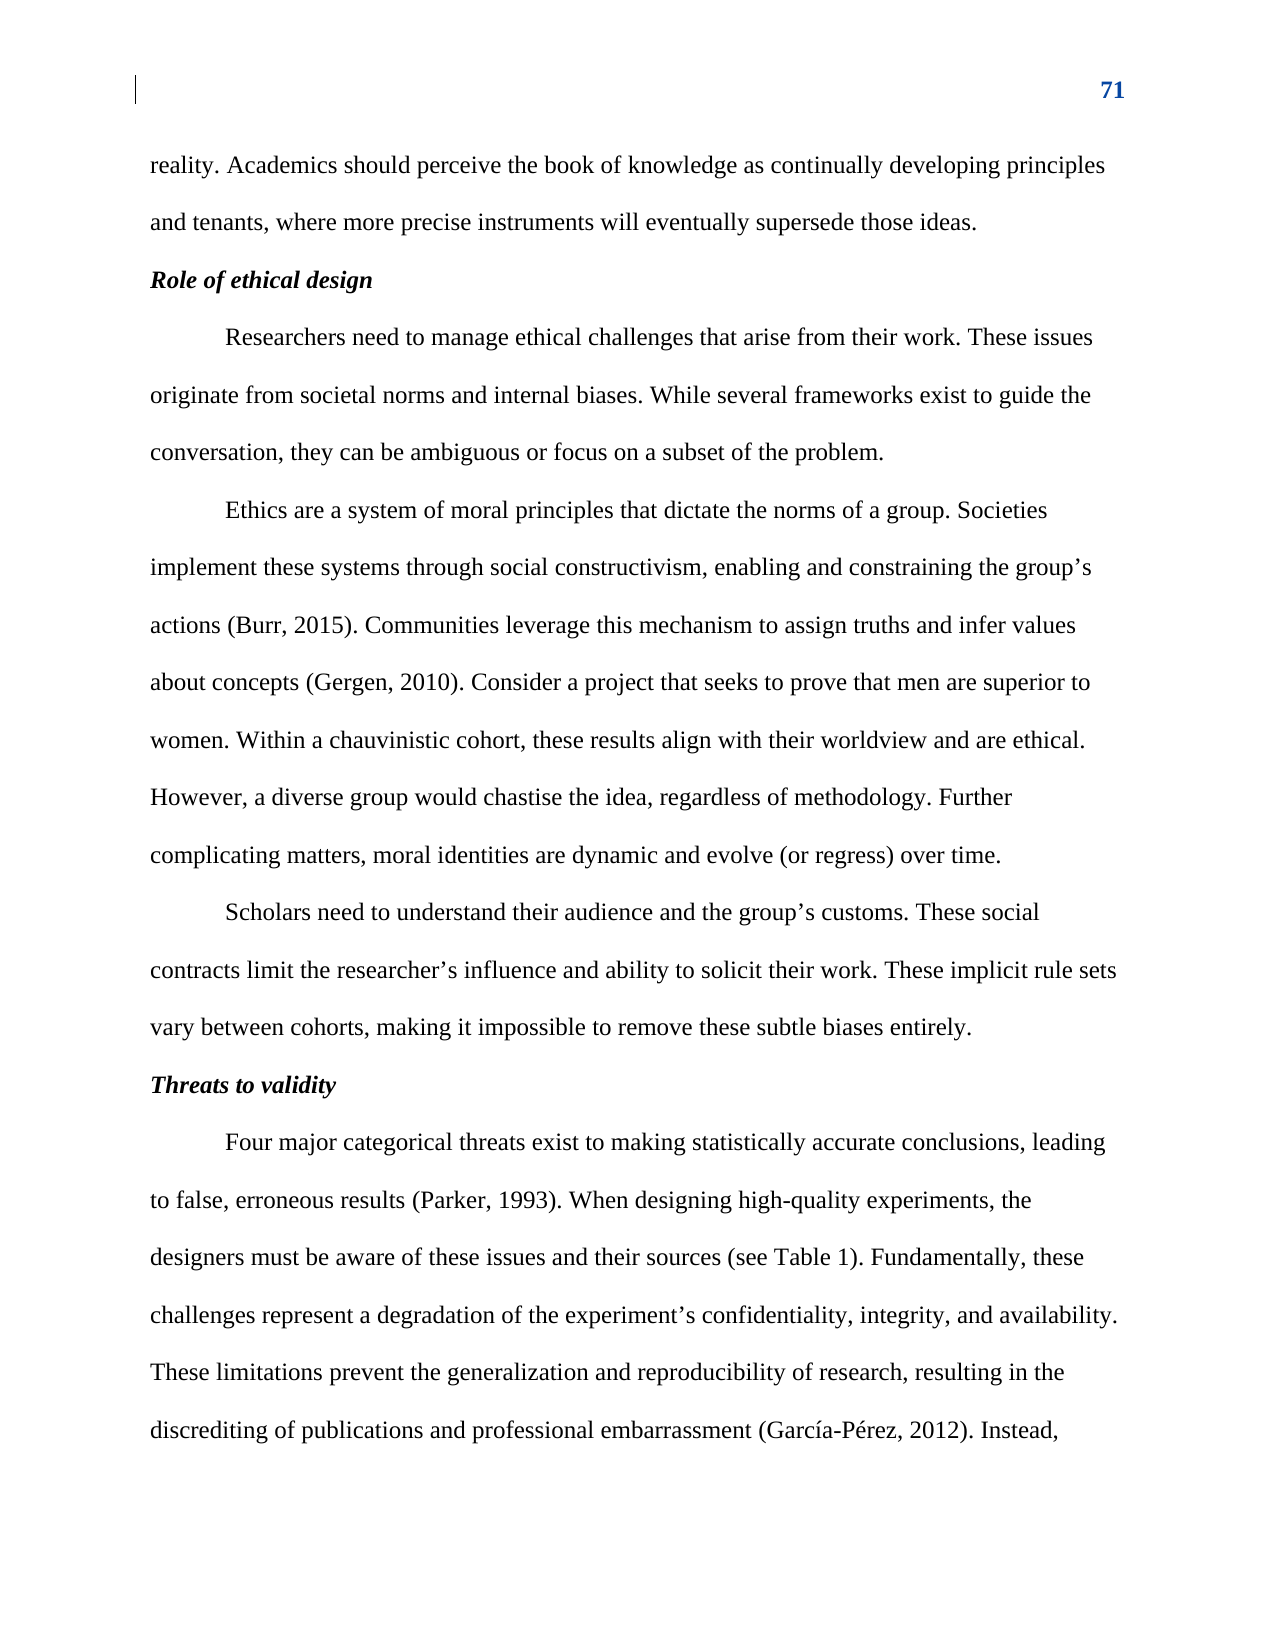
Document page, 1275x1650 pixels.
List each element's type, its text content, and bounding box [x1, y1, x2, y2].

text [150, 1127, 1125, 1444]
text Researchers need to manage ethical challenges that arise from their work. These issues originate from societal norms and internal biases. While several frameworks exist to guide the conversation, they can be ambiguous or focus on a subset of the problem. [150, 322, 1125, 466]
subtitle Threats to validity [150, 1070, 1125, 1099]
text Ethics are a system of moral principles that dictate the norms of a group. Societies implement these systems through social constructivism, enabling and constraining the group’s actions . Communities leverage this mechanism to assign truths and infer values about concepts. Consider a project that seeks to prove that men are superior to women. Within a chauvinistic cohort, these results align with their worldview and are ethical. However, a diverse group would chastise the idea, regardless of methodology. Further complicating matters, moral identities are dynamic and evolve (or regress) over time. [150, 495, 1125, 869]
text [150, 150, 1125, 236]
subtitle Role of ethical design [150, 265, 1125, 294]
text Scholars need to understand their audience and the group’s customs. These social contracts limit the researcher’s influence and ability to solicit their work. These implicit rule sets vary between cohorts, making it impossible to remove these subtle biases entirely. [150, 897, 1125, 1041]
